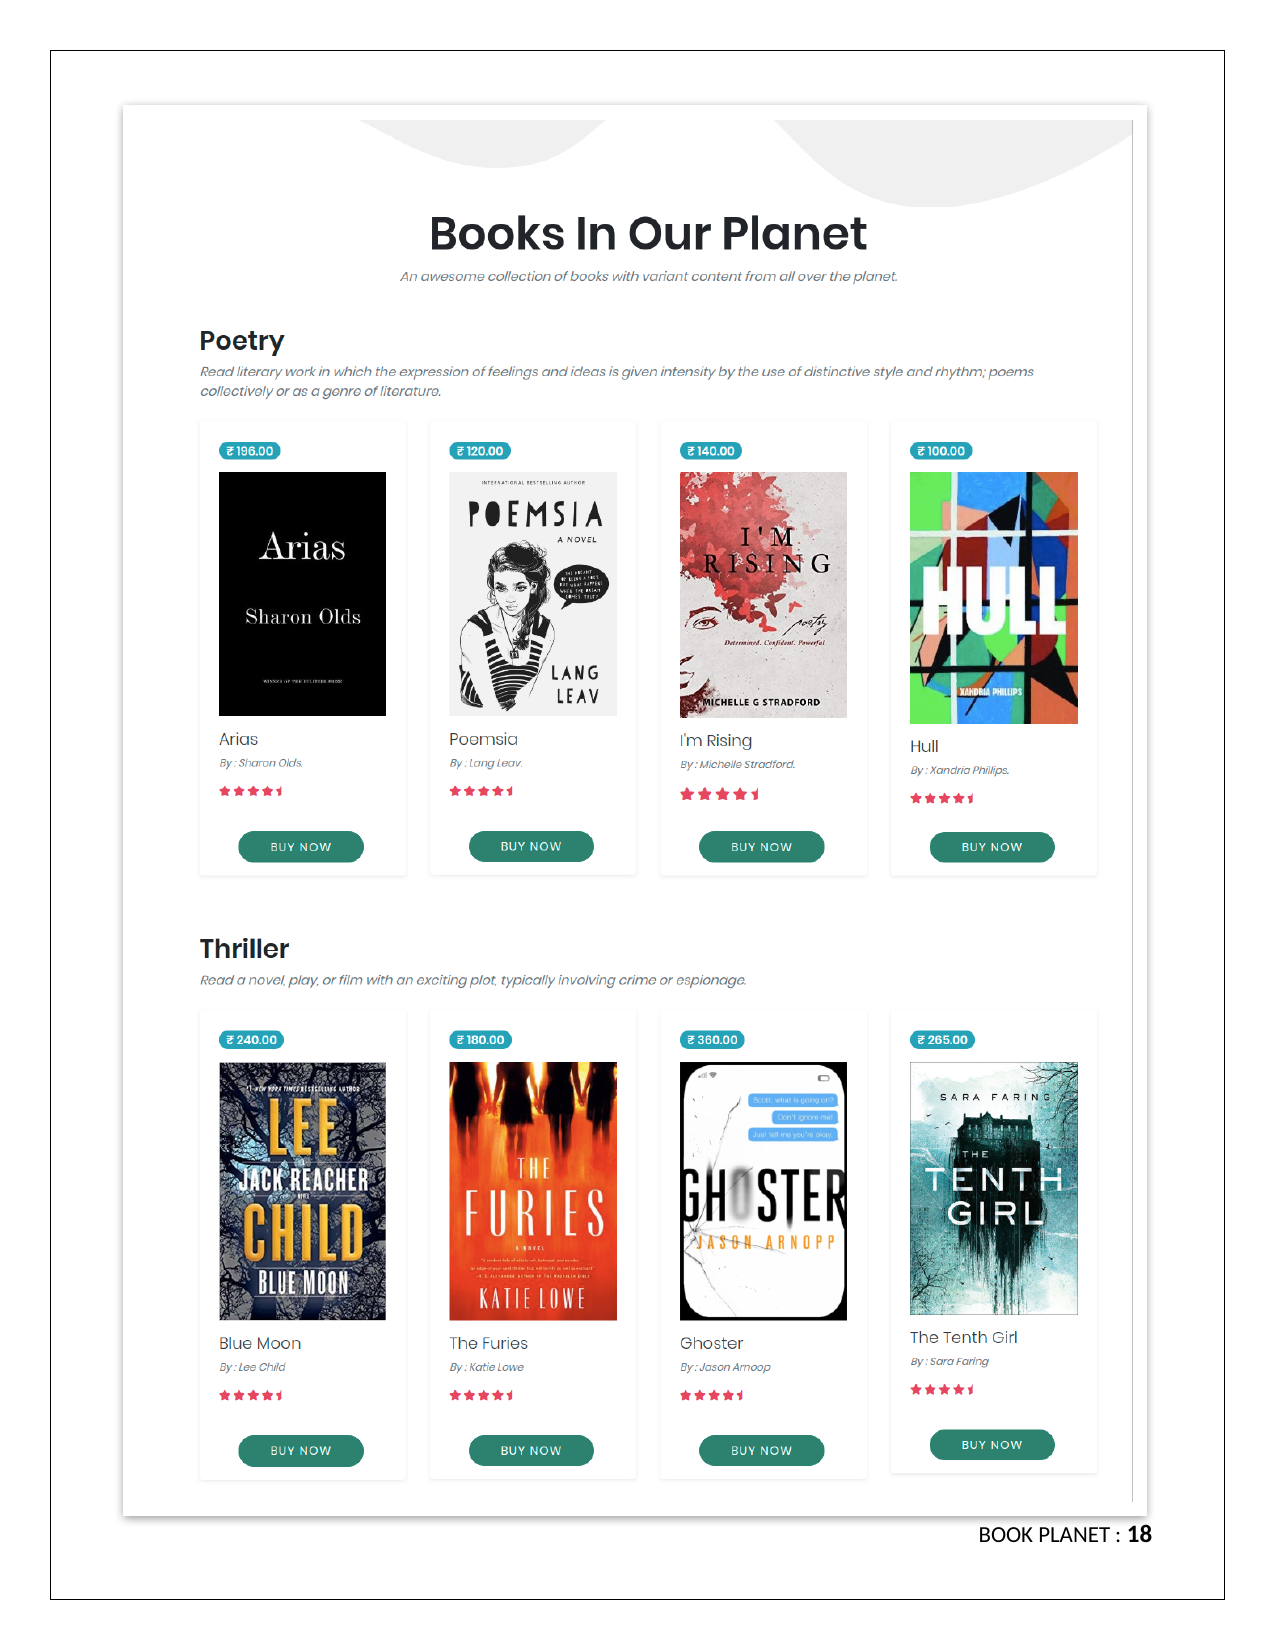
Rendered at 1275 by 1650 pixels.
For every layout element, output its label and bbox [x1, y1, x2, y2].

picture [138, 120, 1133, 1502]
